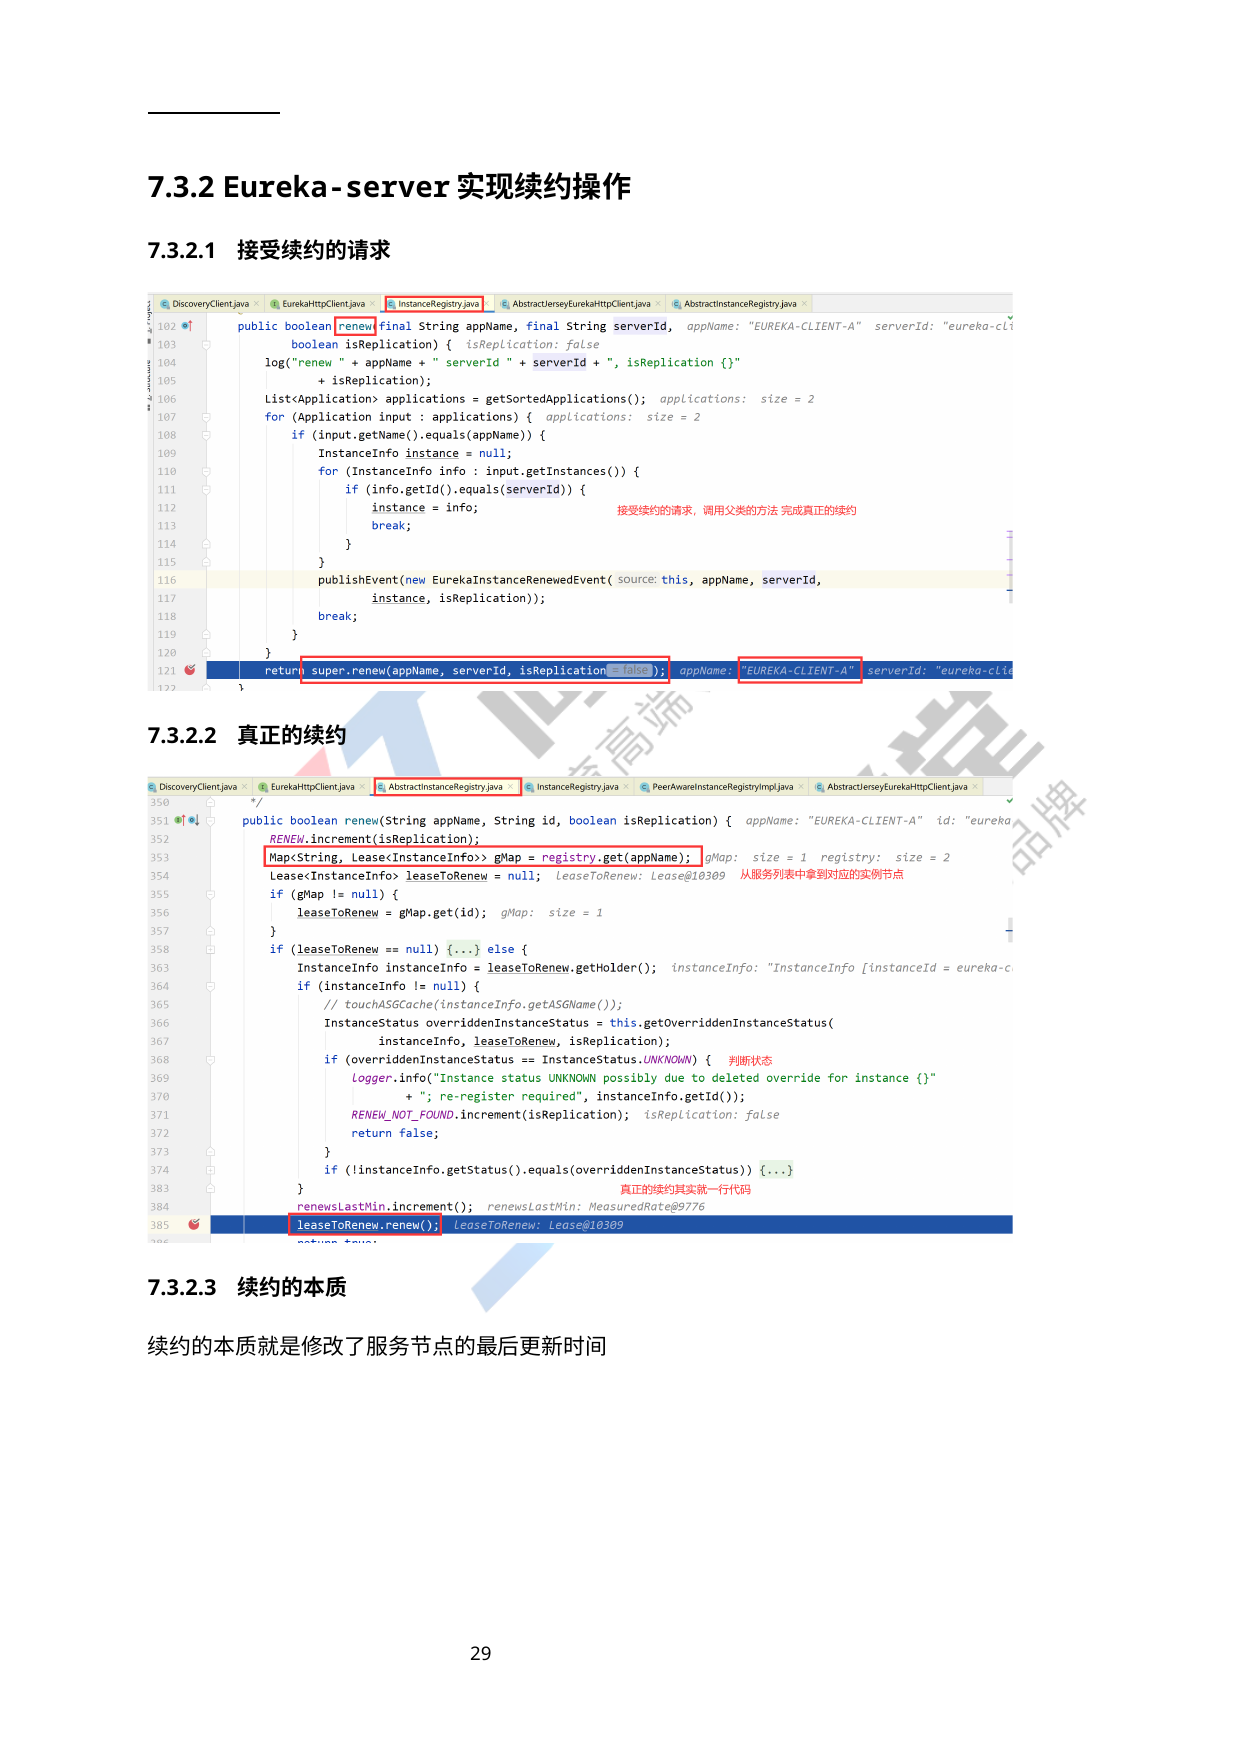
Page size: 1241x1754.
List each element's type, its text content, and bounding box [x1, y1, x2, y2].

picture [147, 292, 1013, 691]
picture [147, 776, 1013, 1243]
text 续约的本质就是修改了服务节点的最后更新时间 [148, 1329, 1093, 1360]
subtitle 真正的续约 [148, 718, 1093, 749]
subtitle 接受续约的请求 [148, 233, 1093, 265]
subtitle Eureka-server实现续约操作 [148, 164, 1093, 206]
subtitle 续约的本质 [148, 1270, 1093, 1302]
